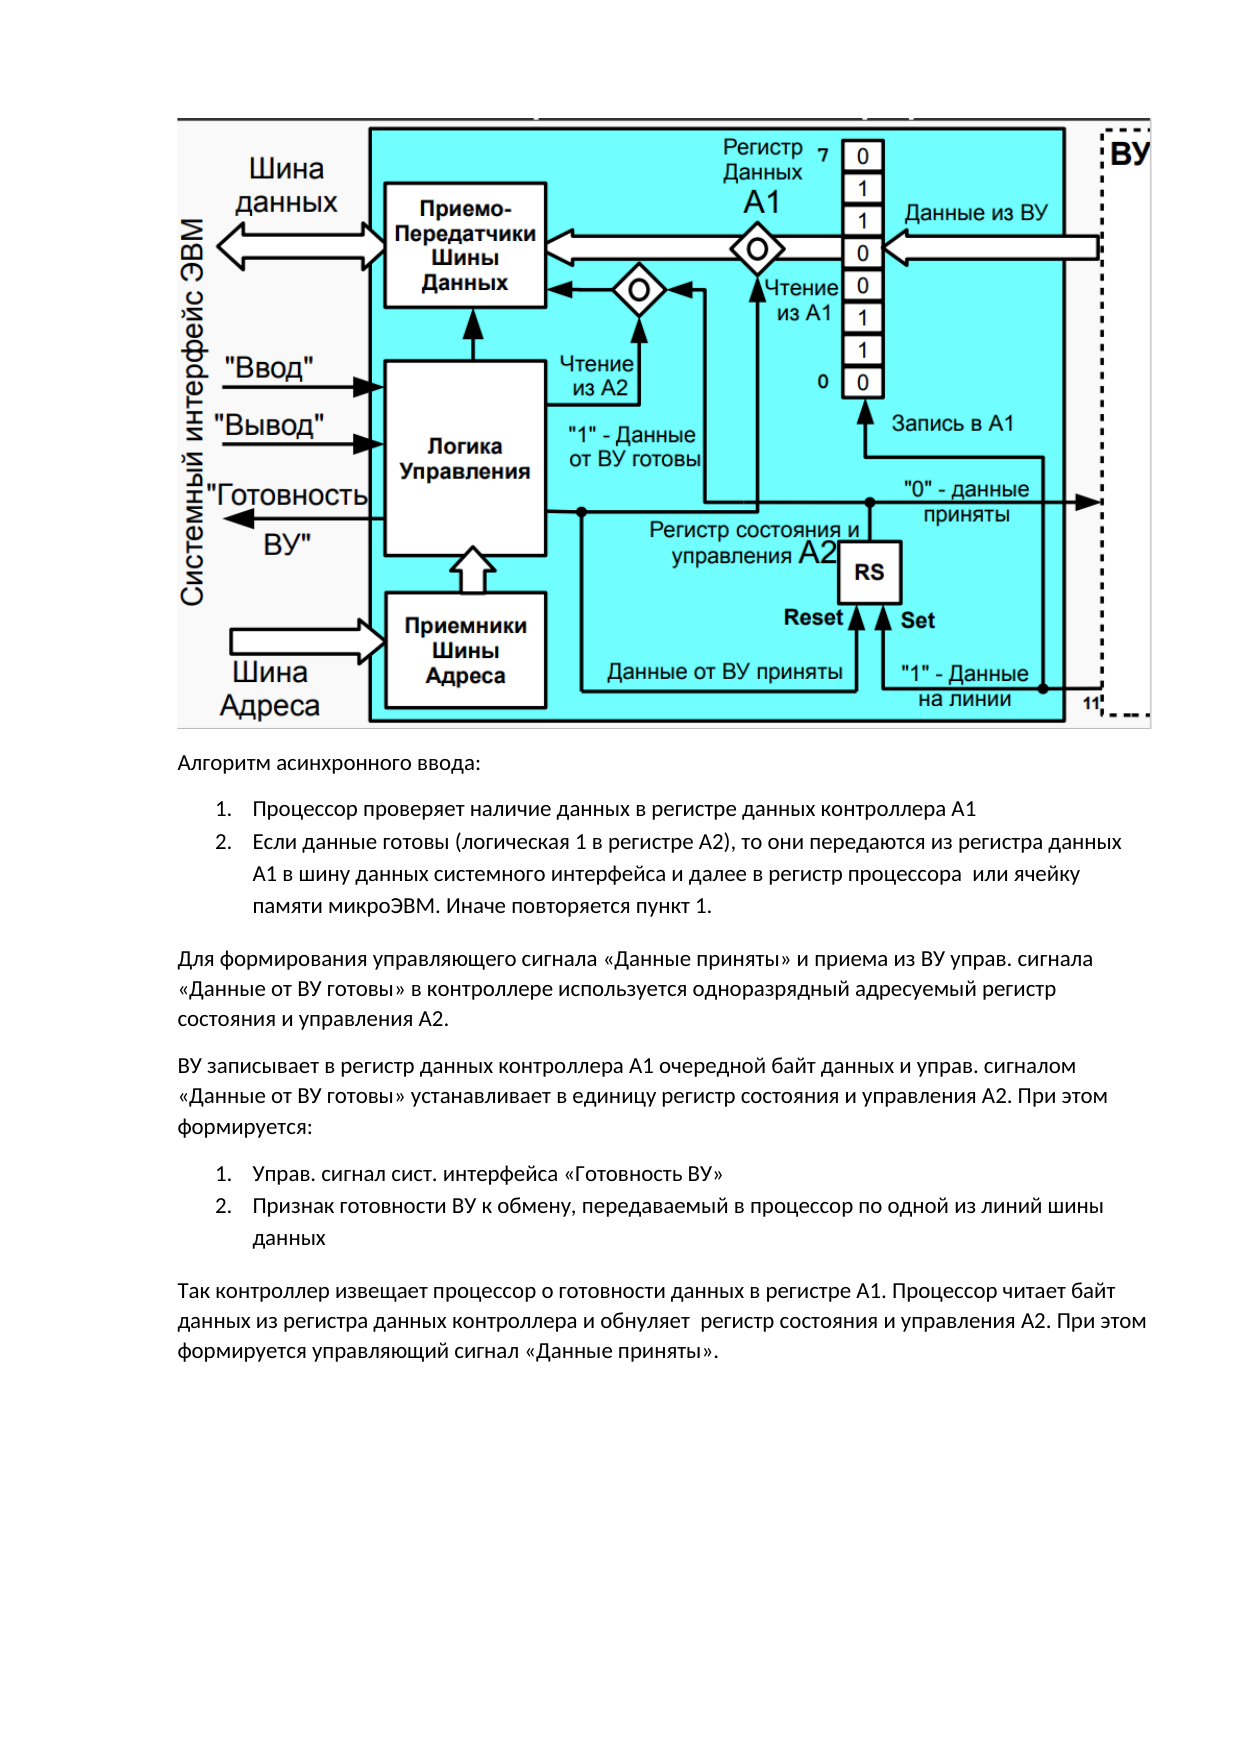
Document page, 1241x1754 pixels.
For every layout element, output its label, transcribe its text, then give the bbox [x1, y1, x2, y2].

text Алгоритм асинхронного ввода: [177, 748, 1152, 776]
list Управ. сигнал сист. интерфейса «Готовность ВУ» [215, 1159, 1152, 1187]
list Признак готовности ВУ к обмену, передаваемый в процессор по одной из линий шины данных [215, 1191, 1152, 1251]
picture [177, 118, 1152, 729]
list Если данные готовы (логическая 1 в регистре А2), то они передаются из регистра данных А1 в шину данных системного интерфейса и далее в регистр процессора или ячейку памяти микроЭВМ. Иначе повторяется пункт 1. [215, 827, 1152, 919]
list Процессор проверяет наличие данных в регистре данных контроллера А1 [215, 794, 1152, 823]
text Так контроллер извещает процессор о готовности данных в регистре А1. Процессор читает байт данных из регистра данных контроллера и обнуляет регистр состояния и управления А2. При этом формируется управляющий сигнал «Данные приняты». [177, 1276, 1152, 1364]
text ВУ записывает в регистр данных контроллера А1 очередной байт данных и управ. сигналом «Данные от ВУ готовы» устанавливает в единицу регистр состояния и управления А2. При этом формируется: [177, 1051, 1152, 1140]
text Для формирования управляющего сигнала «Данные приняты» и приема из ВУ управ. сигнала «Данные от ВУ готовы» в контроллере используется одноразрядный адресуемый регистр состояния и управления А2. [177, 944, 1152, 1033]
